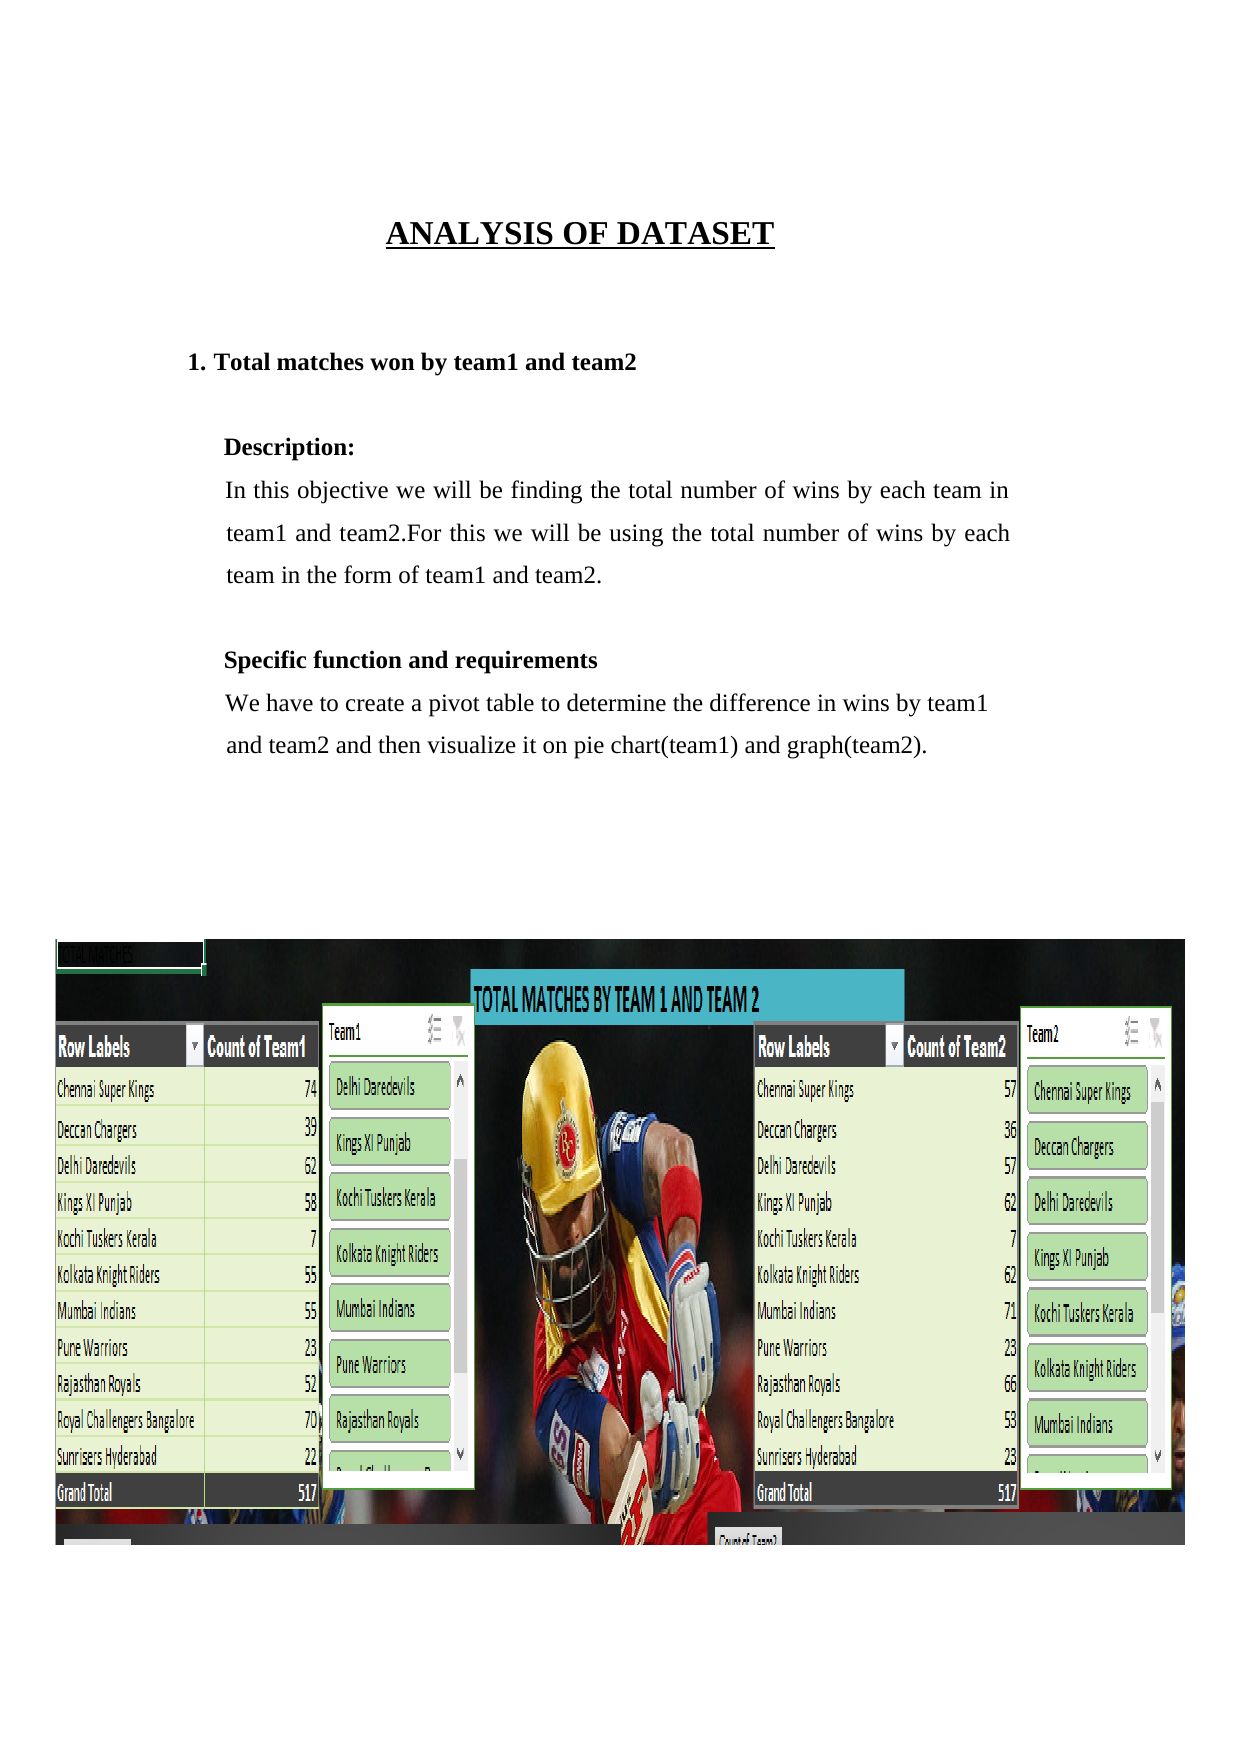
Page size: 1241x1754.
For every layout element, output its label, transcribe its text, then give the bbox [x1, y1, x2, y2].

picture [55, 939, 1185, 1545]
text 1. Total matches won by team1 and team2 [187, 347, 1090, 375]
text Specific function and requirements [223, 645, 1090, 674]
subtitle ANALYSIS OF DATASET [182, 213, 978, 252]
text In this objective we will be finding the total number of wins by each team in team1 and team2.For this we will be using the total number of wins by each team in the form of team1 and team2. [225, 475, 1011, 589]
text We have to create a pivot table to determine the difference in wins by team1 and team2 and then visualize it on pie chart(team1) and graph(team2). [225, 688, 1011, 759]
text Description: [223, 432, 1090, 461]
